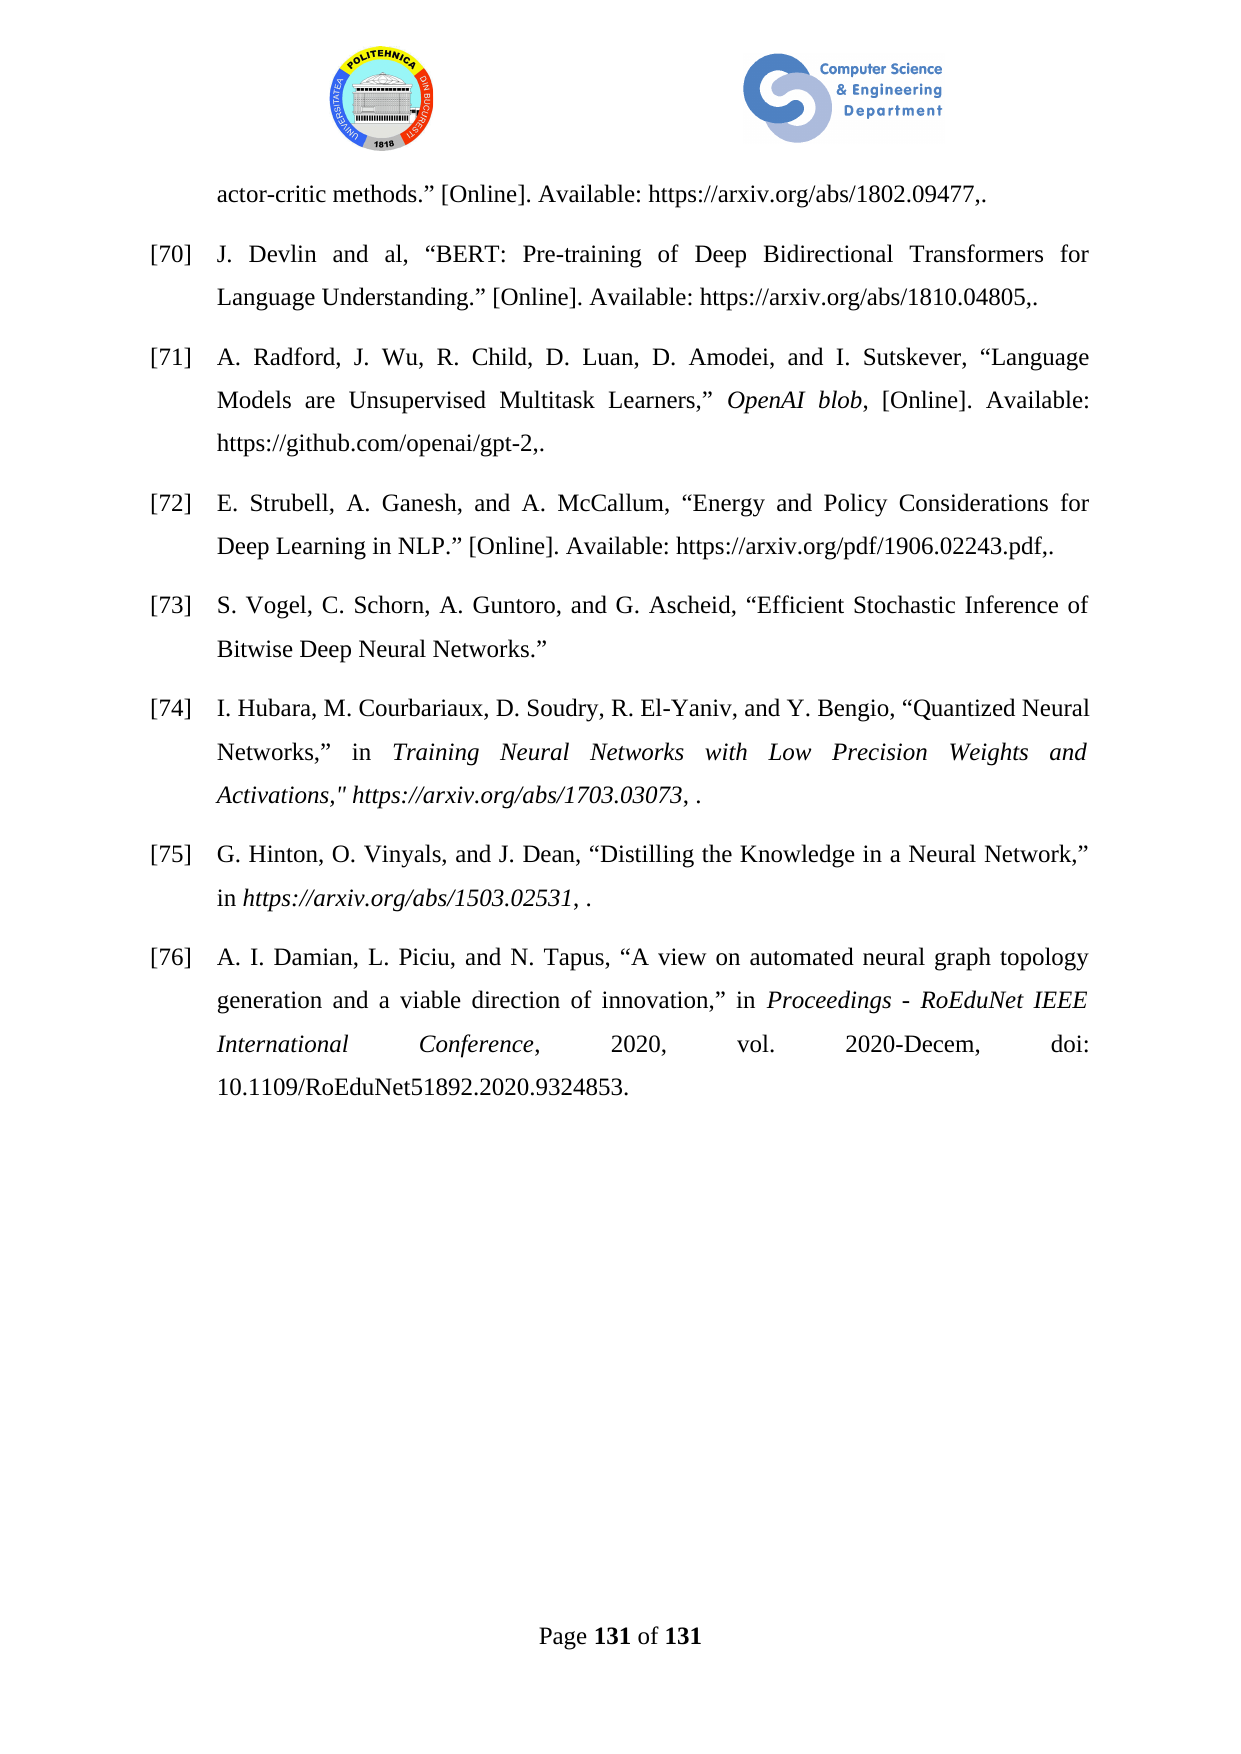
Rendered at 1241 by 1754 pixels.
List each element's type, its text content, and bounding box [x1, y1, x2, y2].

text [72] E. Strubell, A. Ganesh, and A. McCallum, “Energy and Policy Considerations for Deep Learning in NLP.” [Online]. Available: https://arxiv.org/pdf/1906.02243.pdf,. [150, 488, 1090, 559]
text [70] J. Devlin and al, “BERT: Pre-training of Deep Bidirectional Transformers for Language Understanding.” [Online]. Available: https://arxiv.org/abs/1810.04805,. [150, 239, 1090, 311]
text [71] A. Radford, J. Wu, R. Child, D. Luan, D. Amodei, and I. Sutskever, “Language Models are Unsupervised Multitask Learners,” OpenAI blob, [Online]. Available: https://github.com/openai/gpt-2,. [150, 342, 1090, 457]
text [75] G. Hinton, O. Vinyals, and J. Dean, “Distilling the Knowledge in a Neural Network,” in https://arxiv.org/abs/1503.02531, . [150, 839, 1090, 911]
text [76] A. I. Damian, L. Piciu, and N. Tapus, “A view on automated neural graph topology generation and a viable direction of innovation,” in Proceedings - RoEduNet IEEE International Conference, 2020, vol. 2020-Decem, doi: 10.1109/RoEduNet51892.2020.9324853. [150, 942, 1090, 1101]
text [73] S. Vogel, C. Schorn, A. Guntoro, and G. Ascheid, “Efficient Stochastic Inference of Bitwise Deep Neural Networks.” [150, 591, 1090, 662]
picture [329, 46, 434, 151]
text [74] I. Hubara, M. Courbariaux, D. Soudry, R. El-Yaniv, and Y. Bengio, “Quantized Neural Networks,” in Training Neural Networks with Low Precision Weights and Activations," https://arxiv.org/abs/1703.03073, . [150, 693, 1090, 808]
picture [742, 53, 946, 144]
